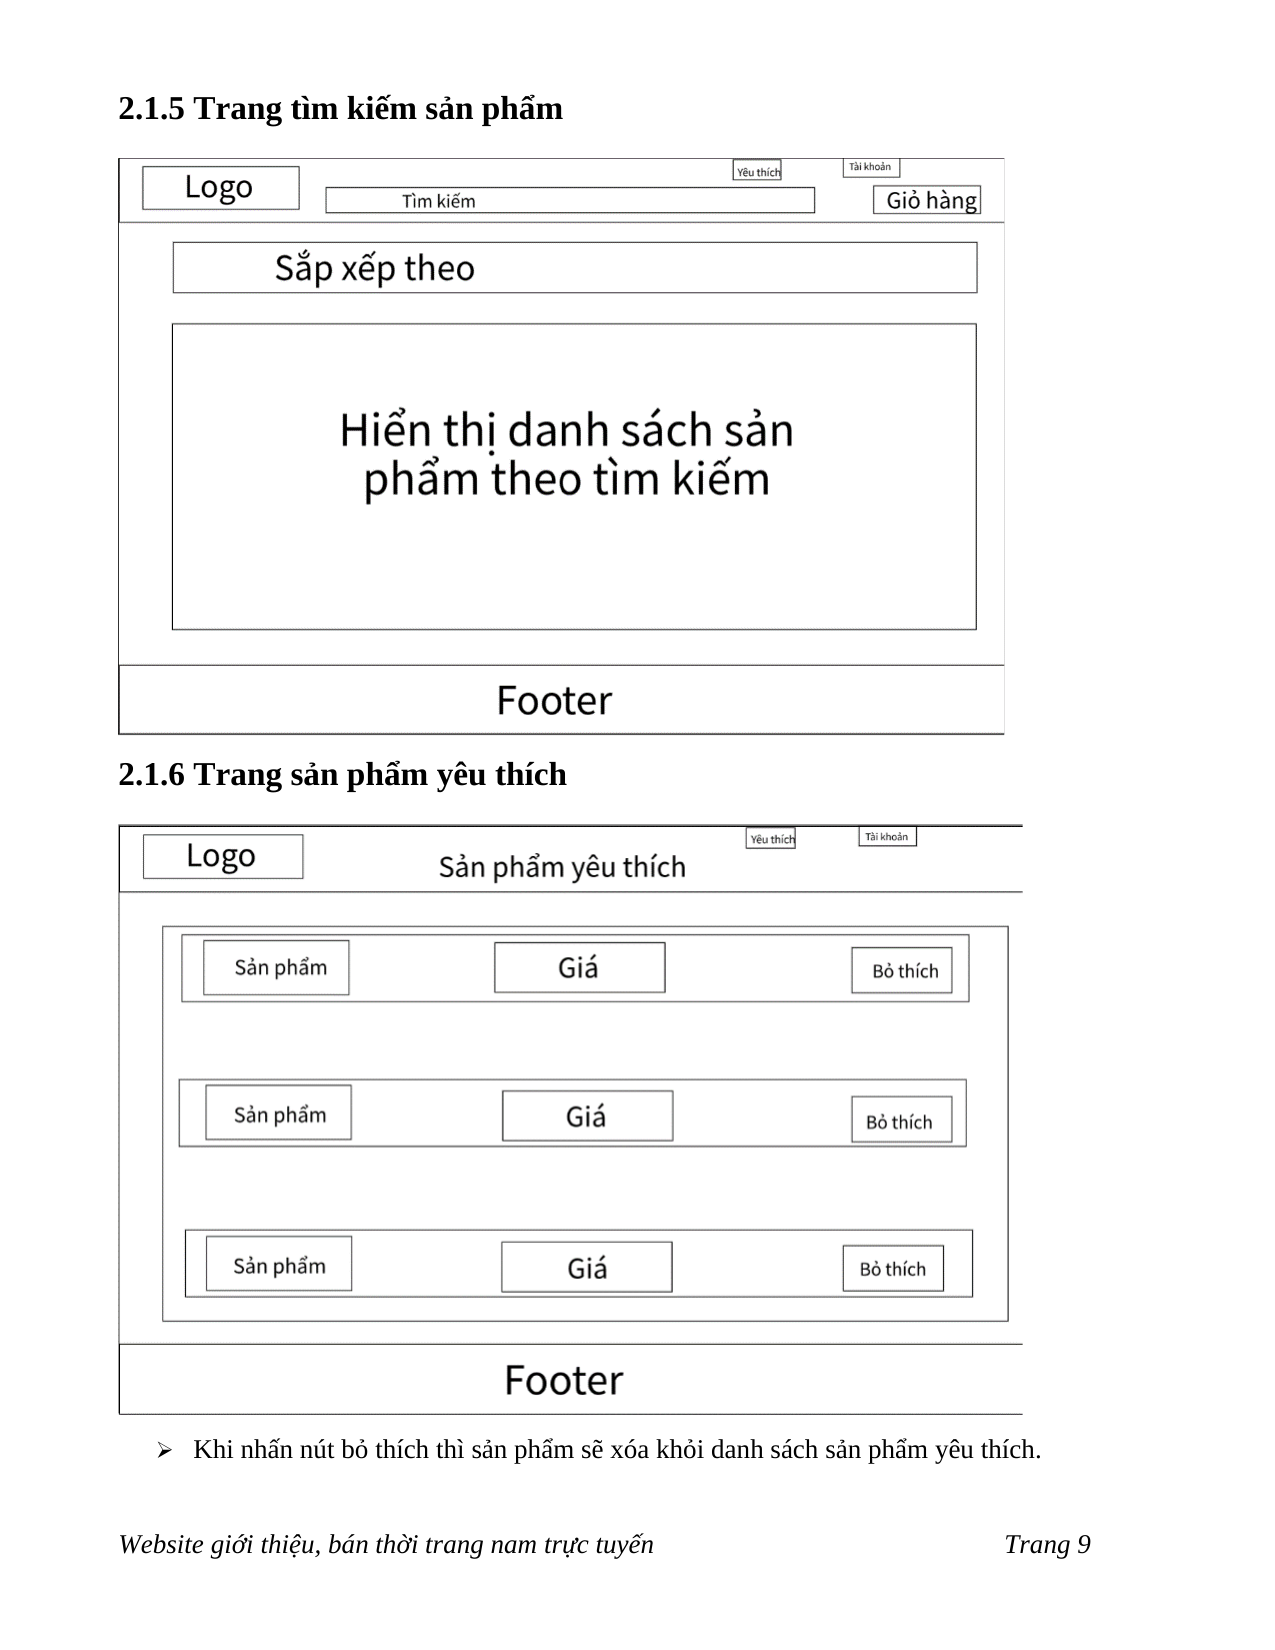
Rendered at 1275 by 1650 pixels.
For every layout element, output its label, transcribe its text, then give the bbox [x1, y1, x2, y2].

subtitle Trang sản phẩm yêu thích [118, 754, 1186, 793]
subtitle Trang tìm kiếm sản phẩm [118, 89, 1186, 127]
picture [118, 824, 1023, 1415]
picture [118, 158, 1005, 736]
list Khi nhấn nút bỏ thích thì sản phẩm sẽ xóa khỏi danh sách sản phẩm yêu thích. [156, 1433, 1186, 1464]
